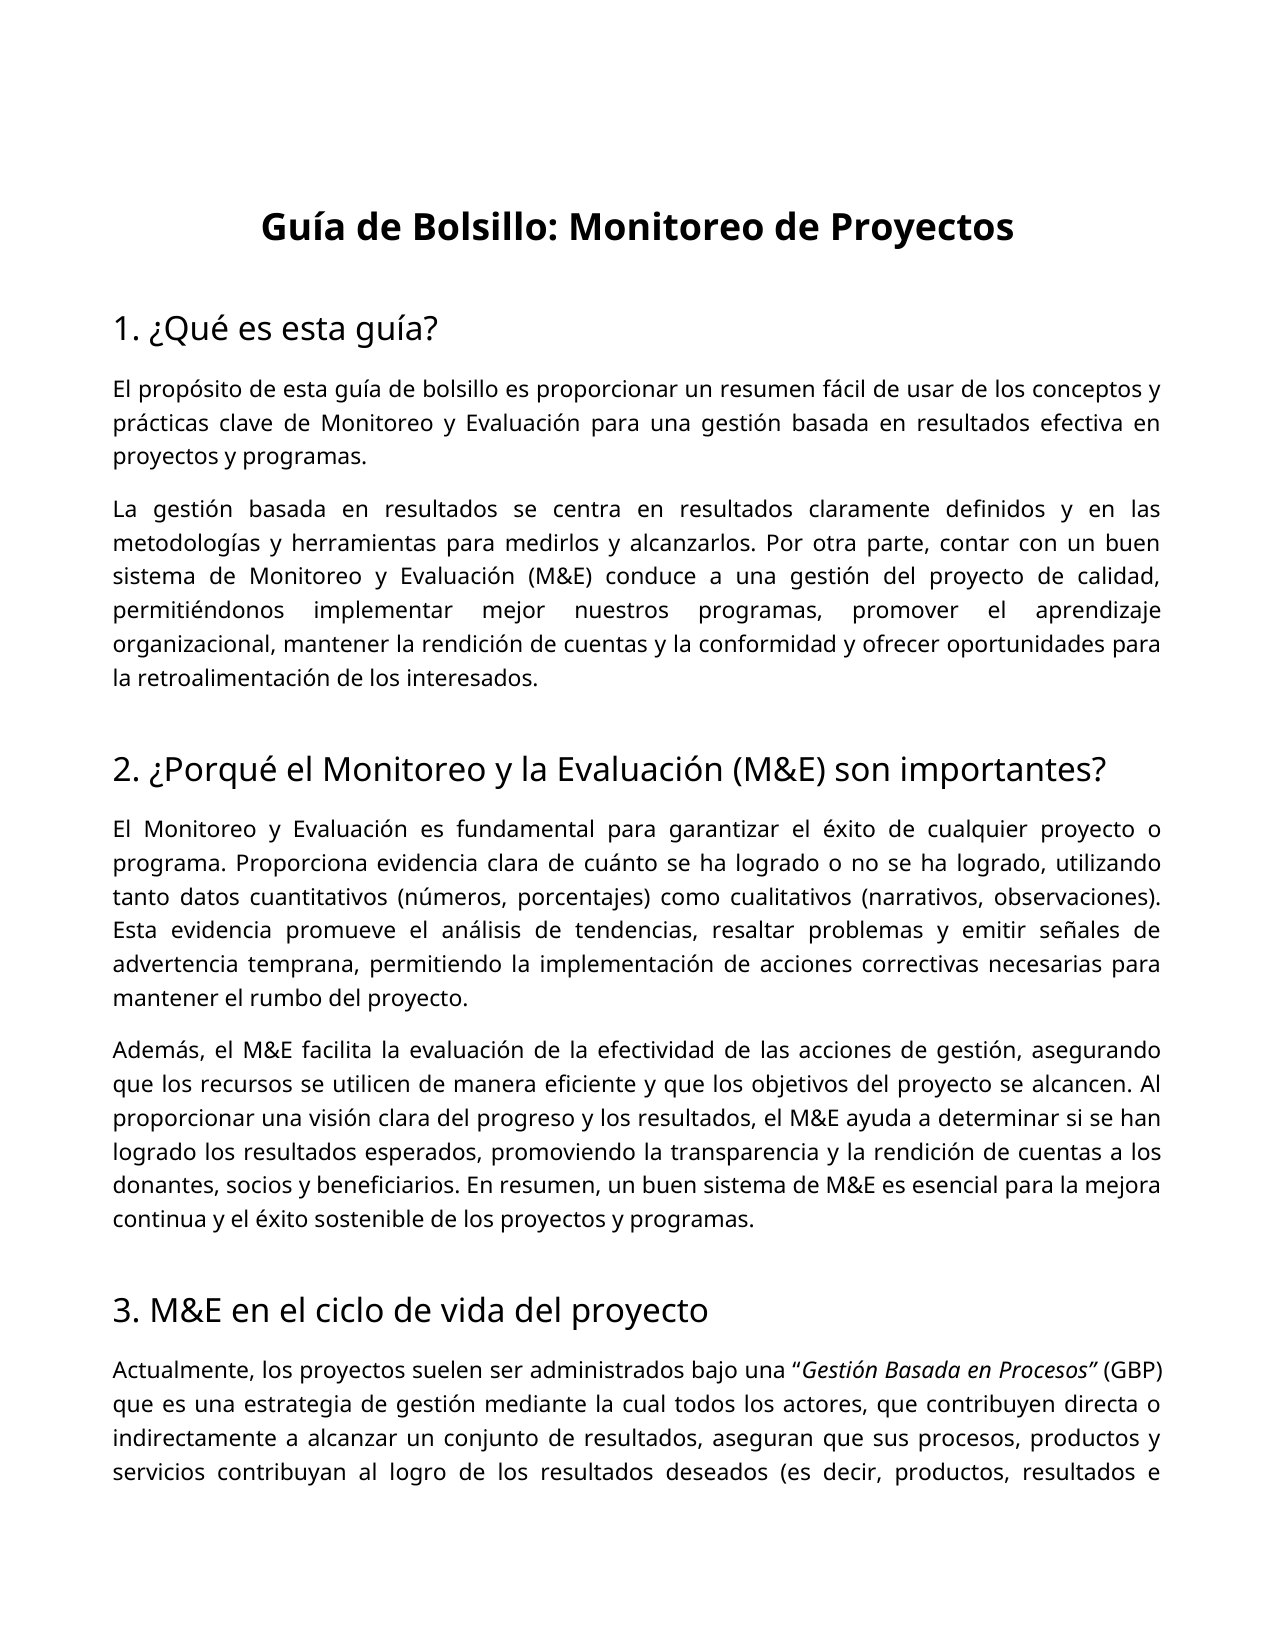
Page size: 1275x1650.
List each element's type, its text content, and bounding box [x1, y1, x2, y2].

title Guía de Bolsillo: Monitoreo de Proyectos [112, 200, 1162, 251]
subtitle 2. ¿Porqué el Monitoreo y la Evaluación (M&E) son importantes? [112, 745, 1162, 791]
text La gestión basada en resultados se centra en resultados claramente definidos y en las metodologías y herramientas para medirlos y alcanzarlos. Por otra parte, contar con un buen sistema de Monitoreo y Evaluación (M&E) conduce a una gestión del proyecto de calidad, permitiéndonos implementar mejor nuestros programas, promover el aprendizaje organizacional, mantener la rendición de cuentas y la conformidad y ofrecer oportunidades para la retroalimentación de los interesados. [112, 493, 1162, 693]
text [112, 1354, 1162, 1487]
text El propósito de esta guía de bolsillo es proporcionar un resumen fácil de usar de los conceptos y prácticas clave de Monitoreo y Evaluación para una gestión basada en resultados efectiva en proyectos y programas. [112, 373, 1162, 472]
subtitle 1. ¿Qué es esta guía? [112, 305, 1162, 351]
text Además, el M&E facilita la evaluación de la efectividad de las acciones de gestión, asegurando que los recursos se utilicen de manera eficiente y que los objetivos del proyecto se alcancen. Al proporcionar una visión clara del progreso y los resultados, el M&E ayuda a determinar si se han logrado los resultados esperados, promoviendo la transparencia y la rendición de cuentas a los donantes, socios y beneficiarios. En resumen, un buen sistema de M&E es esencial para la mejora continua y el éxito sostenible de los proyectos y programas. [112, 1034, 1162, 1234]
text El Monitoreo y Evaluación es fundamental para garantizar el éxito de cualquier proyecto o programa. Proporciona evidencia clara de cuánto se ha logrado o no se ha logrado, utilizando tanto datos cuantitativos (números, porcentajes) como cualitativos (narrativos, observaciones). Esta evidencia promueve el análisis de tendencias, resaltar problemas y emitir señales de advertencia temprana, permitiendo la implementación de acciones correctivas necesarias para mantener el rumbo del proyecto. [112, 813, 1162, 1013]
subtitle 3. M&E en el ciclo de vida del proyecto [112, 1287, 1162, 1332]
